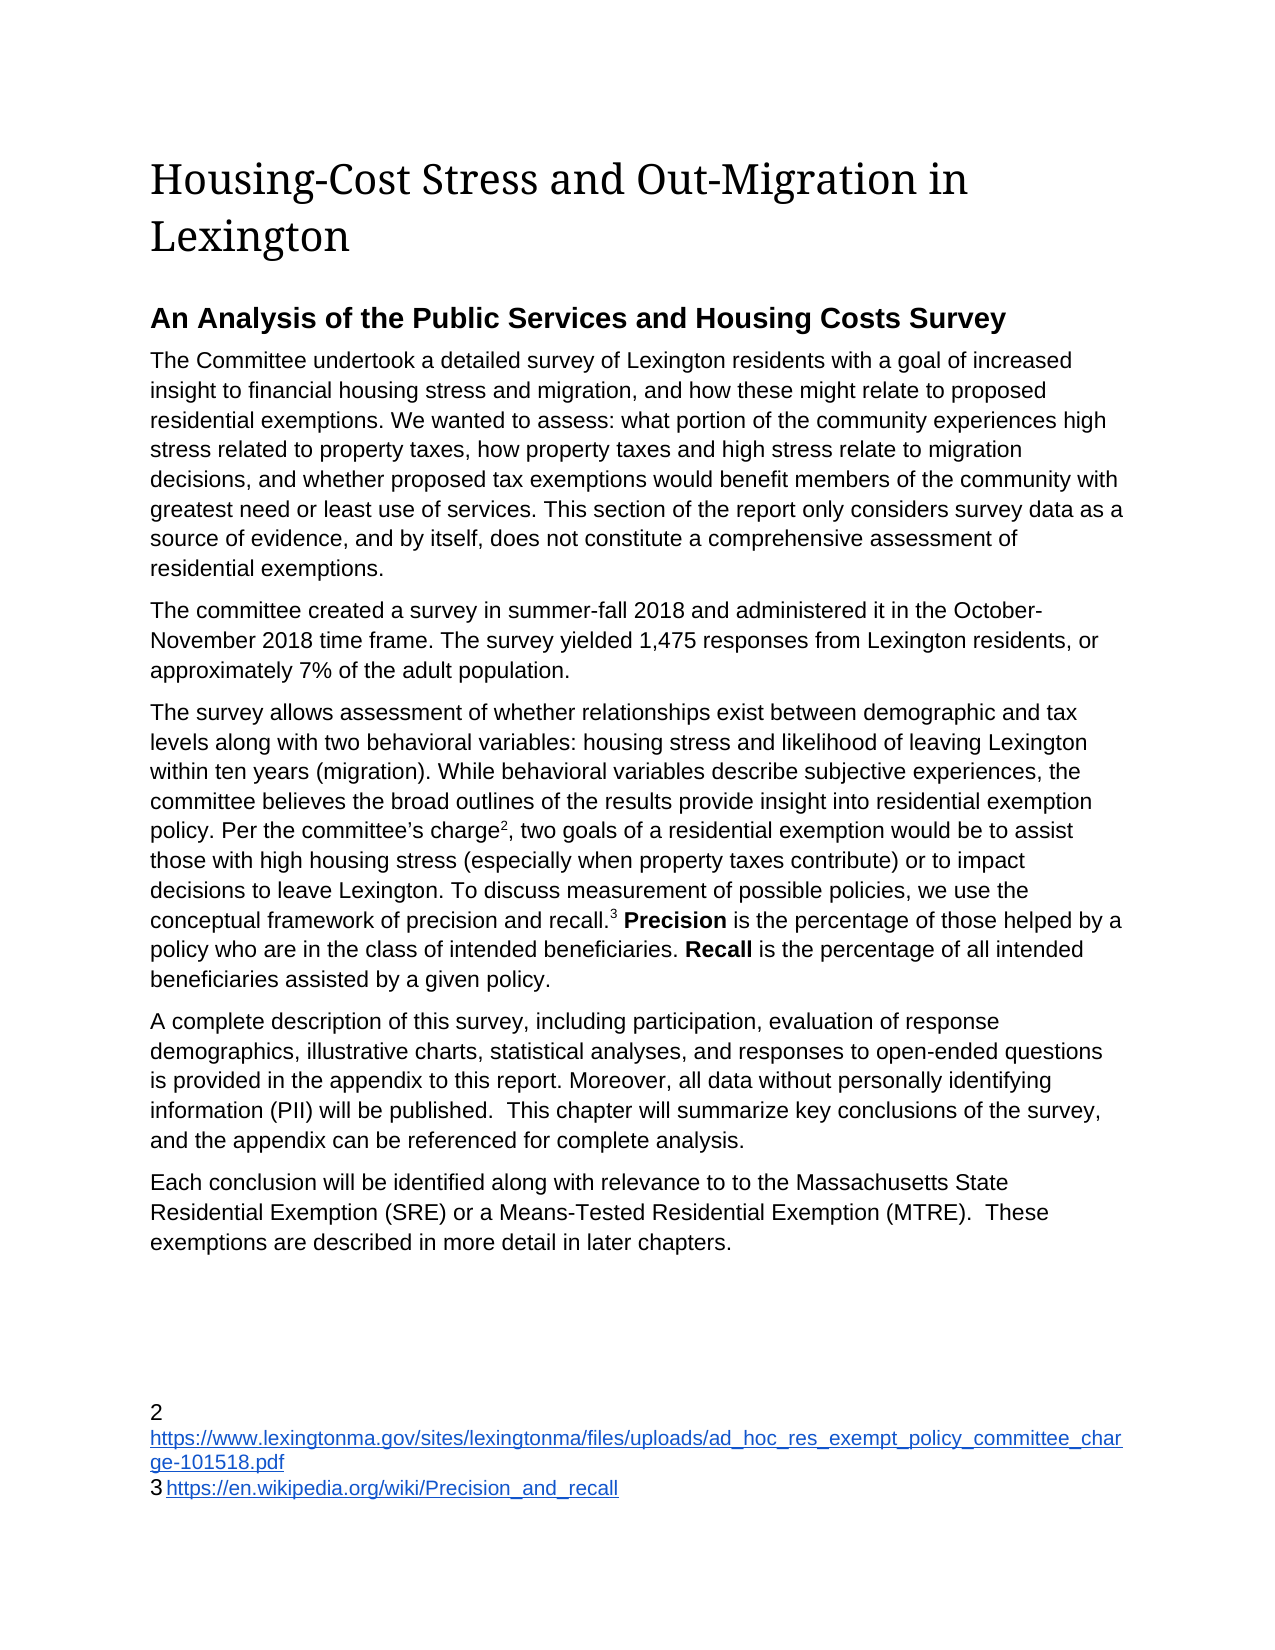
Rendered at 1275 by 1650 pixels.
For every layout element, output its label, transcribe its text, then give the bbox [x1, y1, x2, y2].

subtitle An Analysis of the Public Services and Housing Costs Survey [150, 301, 1125, 334]
subtitle Housing-Cost Stress and Out-Migration in Lexington [150, 150, 1125, 263]
text The Committee undertook a detailed survey of Lexington residents with a goal of increased insight to financial housing stress and migration, and how these might relate to proposed residential exemptions. We wanted to assess: what portion of the community experiences high stress related to property taxes, how property taxes and high stress relate to migration decisions, and whether proposed tax exemptions would benefit members of the community with greatest need or least use of services. This section of the report only considers survey data as a source of evidence, and by itself, does not constitute a comprehensive assessment of residential exemptions. [150, 347, 1125, 581]
text The survey allows assessment of whether relationships exist between demographic and tax levels along with two behavioral variables: housing stress and likelihood of leaving Lexington within ten years (migration). While behavioral variables describe subjective experiences, the committee believes the broad outlines of the results provide insight into residential exemption policy. Per the committee’s charge, two goals of a residential exemption would be to assist those with high housing stress (especially when property taxes contribute) or to impact decisions to leave Lexington. To discuss measurement of possible policies, we use the conceptual framework of precision and recall. Precision is the percentage of those helped by a policy who are in the class of intended beneficiaries. Recall is the percentage of all intended beneficiaries assisted by a given policy. [150, 699, 1125, 992]
text The committee created a survey in summer-fall 2018 and administered it in the October-November 2018 time frame. The survey yielded 1,475 responses from Lexington residents, or approximately 7% of the adult population. [150, 597, 1125, 683]
text A complete description of this survey, including participation, evaluation of response demographics, illustrative charts, statistical analyses, and responses to open-ended questions is provided in the appendix to this report. Moreover, all data without personally identifying information (PII) will be published. This chapter will summarize key conclusions of the survey, and the appendix can be referenced for complete analysis. [150, 1008, 1125, 1153]
text Each conclusion will be identified along with relevance to to the Massachusetts State Residential Exemption (SRE) or a Means-Tested Residential Exemption (MTRE). These exemptions are described in more detail in later chapters. [150, 1169, 1125, 1255]
